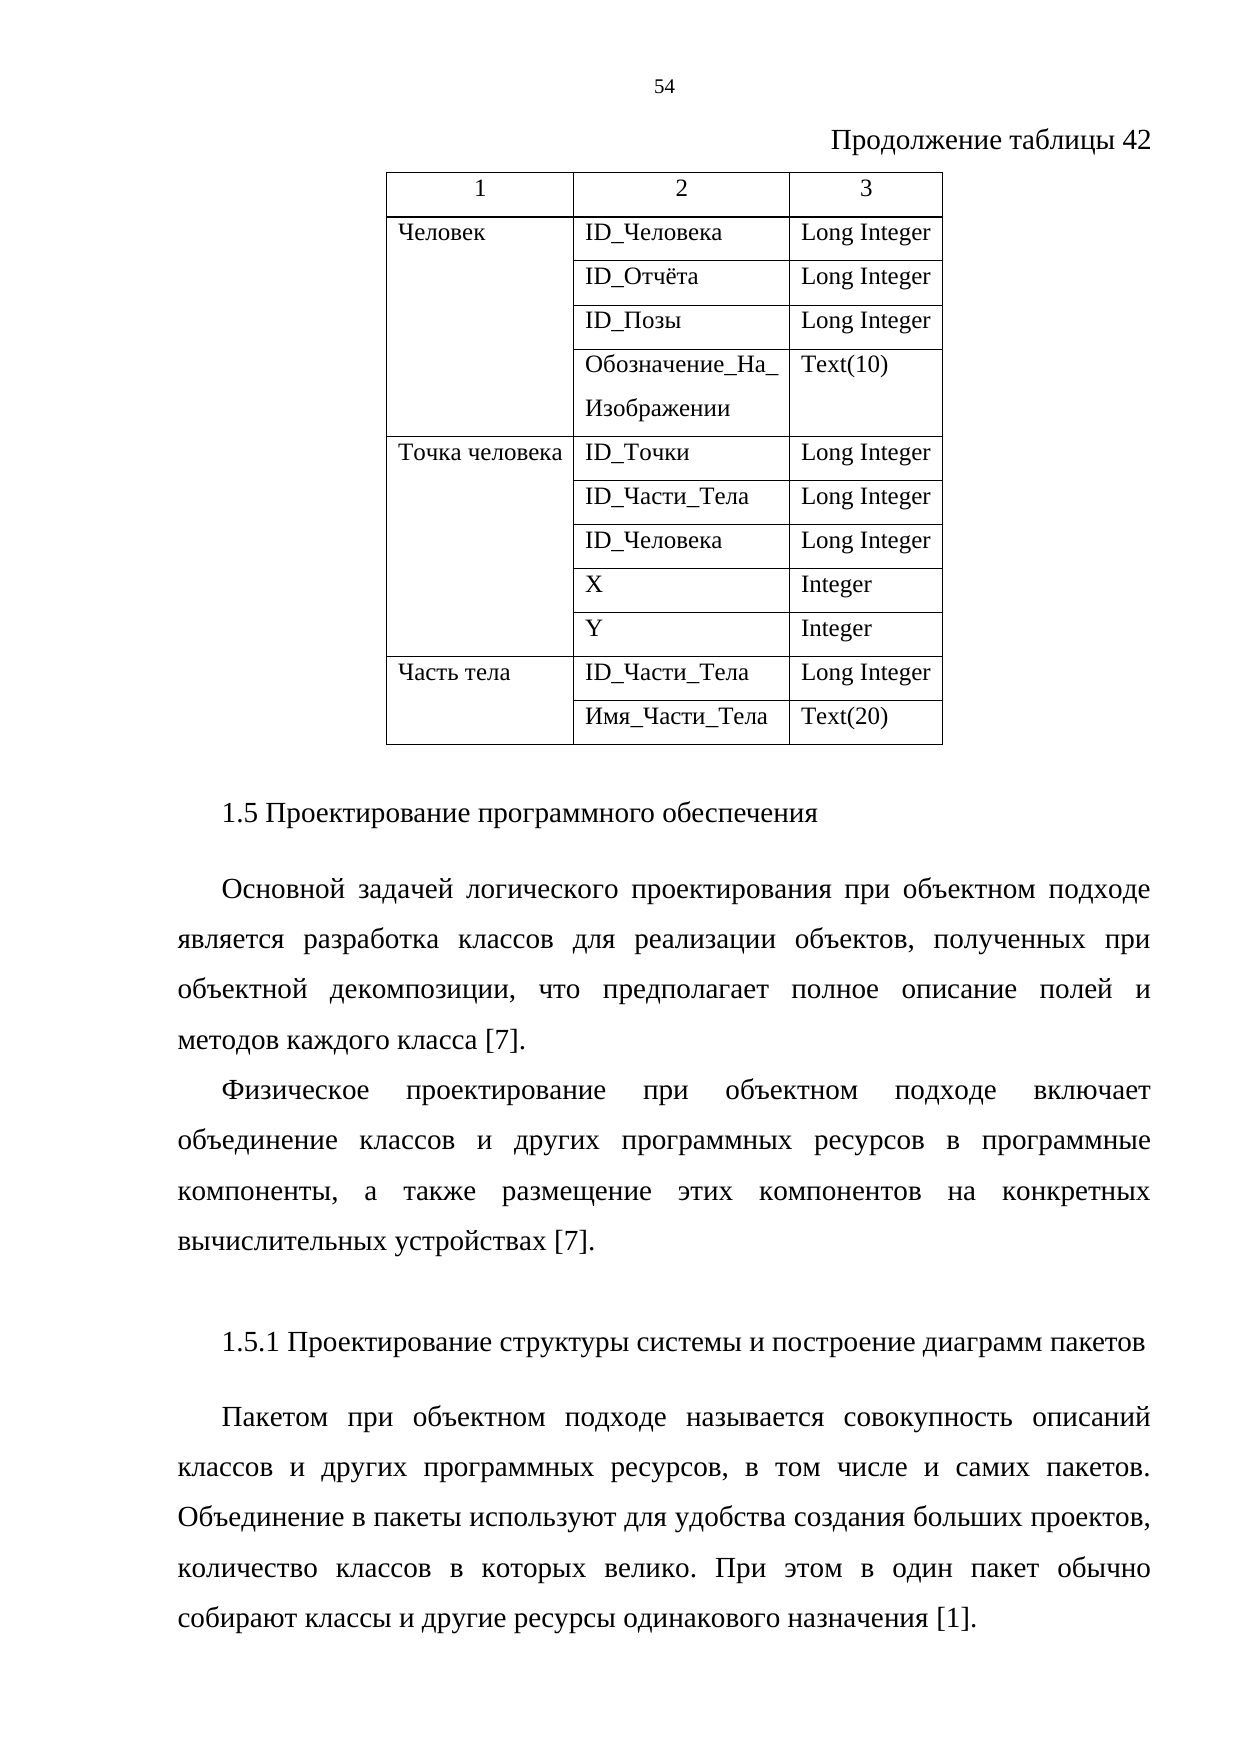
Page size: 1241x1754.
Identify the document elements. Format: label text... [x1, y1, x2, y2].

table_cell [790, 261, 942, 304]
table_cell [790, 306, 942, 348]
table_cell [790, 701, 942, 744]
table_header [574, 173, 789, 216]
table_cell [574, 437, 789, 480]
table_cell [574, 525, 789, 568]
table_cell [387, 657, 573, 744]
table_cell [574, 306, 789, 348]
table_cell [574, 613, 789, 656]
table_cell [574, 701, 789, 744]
text Пакетом при объектном подходе называется совокупность описаний классов и других программных ресурсов, в том числе и самих пакетов. Объединение в пакеты используют для удобства создания больших проектов, количество классов в которых велико. При этом в один пакет обычно собирают классы и другие ресурсы одинакового назначения [1]. [177, 1399, 1152, 1634]
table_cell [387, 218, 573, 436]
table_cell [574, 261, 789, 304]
text 1.5.1 Проектирование структуры системы и построение диаграмм пакетов [177, 1324, 1152, 1357]
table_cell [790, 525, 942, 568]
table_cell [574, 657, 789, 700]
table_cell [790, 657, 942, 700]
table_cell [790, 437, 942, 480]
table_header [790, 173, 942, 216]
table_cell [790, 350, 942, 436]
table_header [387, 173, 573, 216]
text Основной задачей логического проектирования при объектном подходе является разработка классов для реализации объектов, полученных при объектной декомпозиции, что предполагает полное описание полей и методов каждого класса [7]. [177, 871, 1152, 1055]
text Физическое проектирование при объектном подходе включает объединение классов и других программных ресурсов в программные компоненты, а также размещение этих компонентов на конкретных вычислительных устройствах [7]. [177, 1072, 1152, 1257]
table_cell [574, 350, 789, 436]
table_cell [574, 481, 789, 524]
text Продолжение таблицы 42 [177, 122, 1152, 156]
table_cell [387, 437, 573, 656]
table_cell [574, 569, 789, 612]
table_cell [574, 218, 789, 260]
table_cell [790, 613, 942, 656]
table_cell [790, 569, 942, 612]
text 1.5 Проектирование программного обеспечения [177, 796, 1152, 829]
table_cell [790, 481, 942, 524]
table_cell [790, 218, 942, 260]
